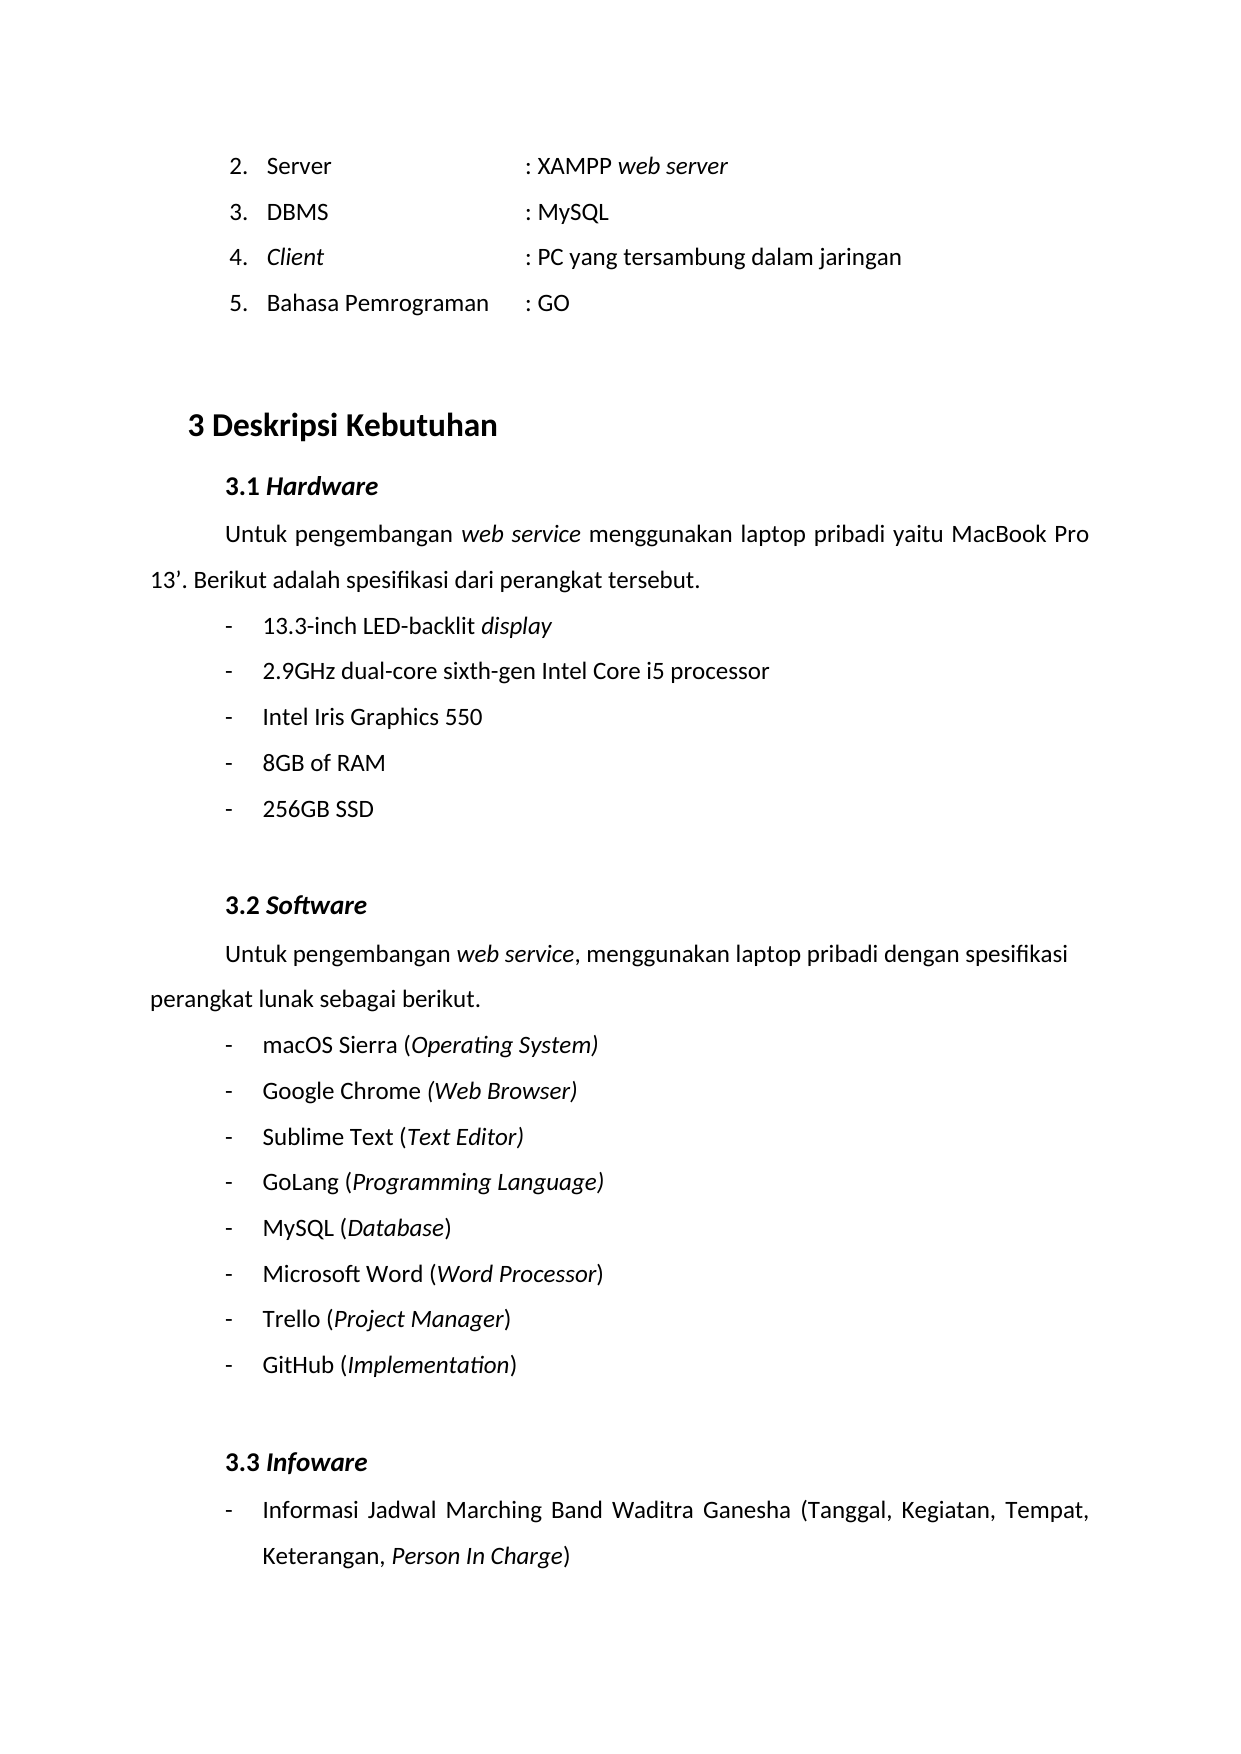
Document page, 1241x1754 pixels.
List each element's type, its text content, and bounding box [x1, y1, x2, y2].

list 2.9GHz dual-core sixth-gen Intel Core i5 processor [225, 656, 1090, 686]
list Sublime Text (Text Editor) [225, 1121, 1090, 1151]
list Microsoft Word (Word Processor) [225, 1258, 1090, 1288]
list Trello (Project Manager) [225, 1304, 1090, 1334]
text Untuk pengembangan web service menggunakan laptop pribadi yaitu MacBook Pro 13’. Berikut adalah spesifikasi dari perangkat tersebut. [150, 518, 1090, 594]
list Server : XAMPP web server [229, 150, 1090, 181]
subtitle 3.2 Software [150, 888, 1090, 921]
list macOS Sierra (Operating System) [225, 1029, 1090, 1060]
list 13.3-inch LED-backlit display [225, 610, 1090, 640]
list Intel Iris Graphics 550 [225, 701, 1090, 732]
list GoLang (Programming Language) [225, 1166, 1090, 1197]
list DBMS : MySQL [229, 196, 1090, 226]
list Informasi Jadwal Marching Band Waditra Ganesha (Tanggal, Kegiatan, Tempat, Keterangan, Person In Charge) [225, 1494, 1090, 1571]
list Client : PC yang tersambung dalam jaringan [229, 241, 1090, 272]
list 256GB SSD [225, 793, 1090, 823]
list Google Chrome (Web Browser) [225, 1075, 1090, 1106]
list MySQL (Database) [225, 1212, 1090, 1243]
subtitle 3 Deskripsi Kebutuhan [150, 404, 1090, 444]
subtitle 3.1 Hardware [150, 469, 1090, 502]
subtitle 3.3 Infoware [150, 1445, 1090, 1478]
list Bahasa Pemrograman : GO [229, 287, 1090, 318]
list GitHub (Implementation) [225, 1349, 1090, 1380]
text Untuk pengembangan web service, menggunakan laptop pribadi dengan spesifikasi perangkat lunak sebagai berikut. [150, 938, 1090, 1014]
list 8GB of RAM [225, 747, 1090, 777]
